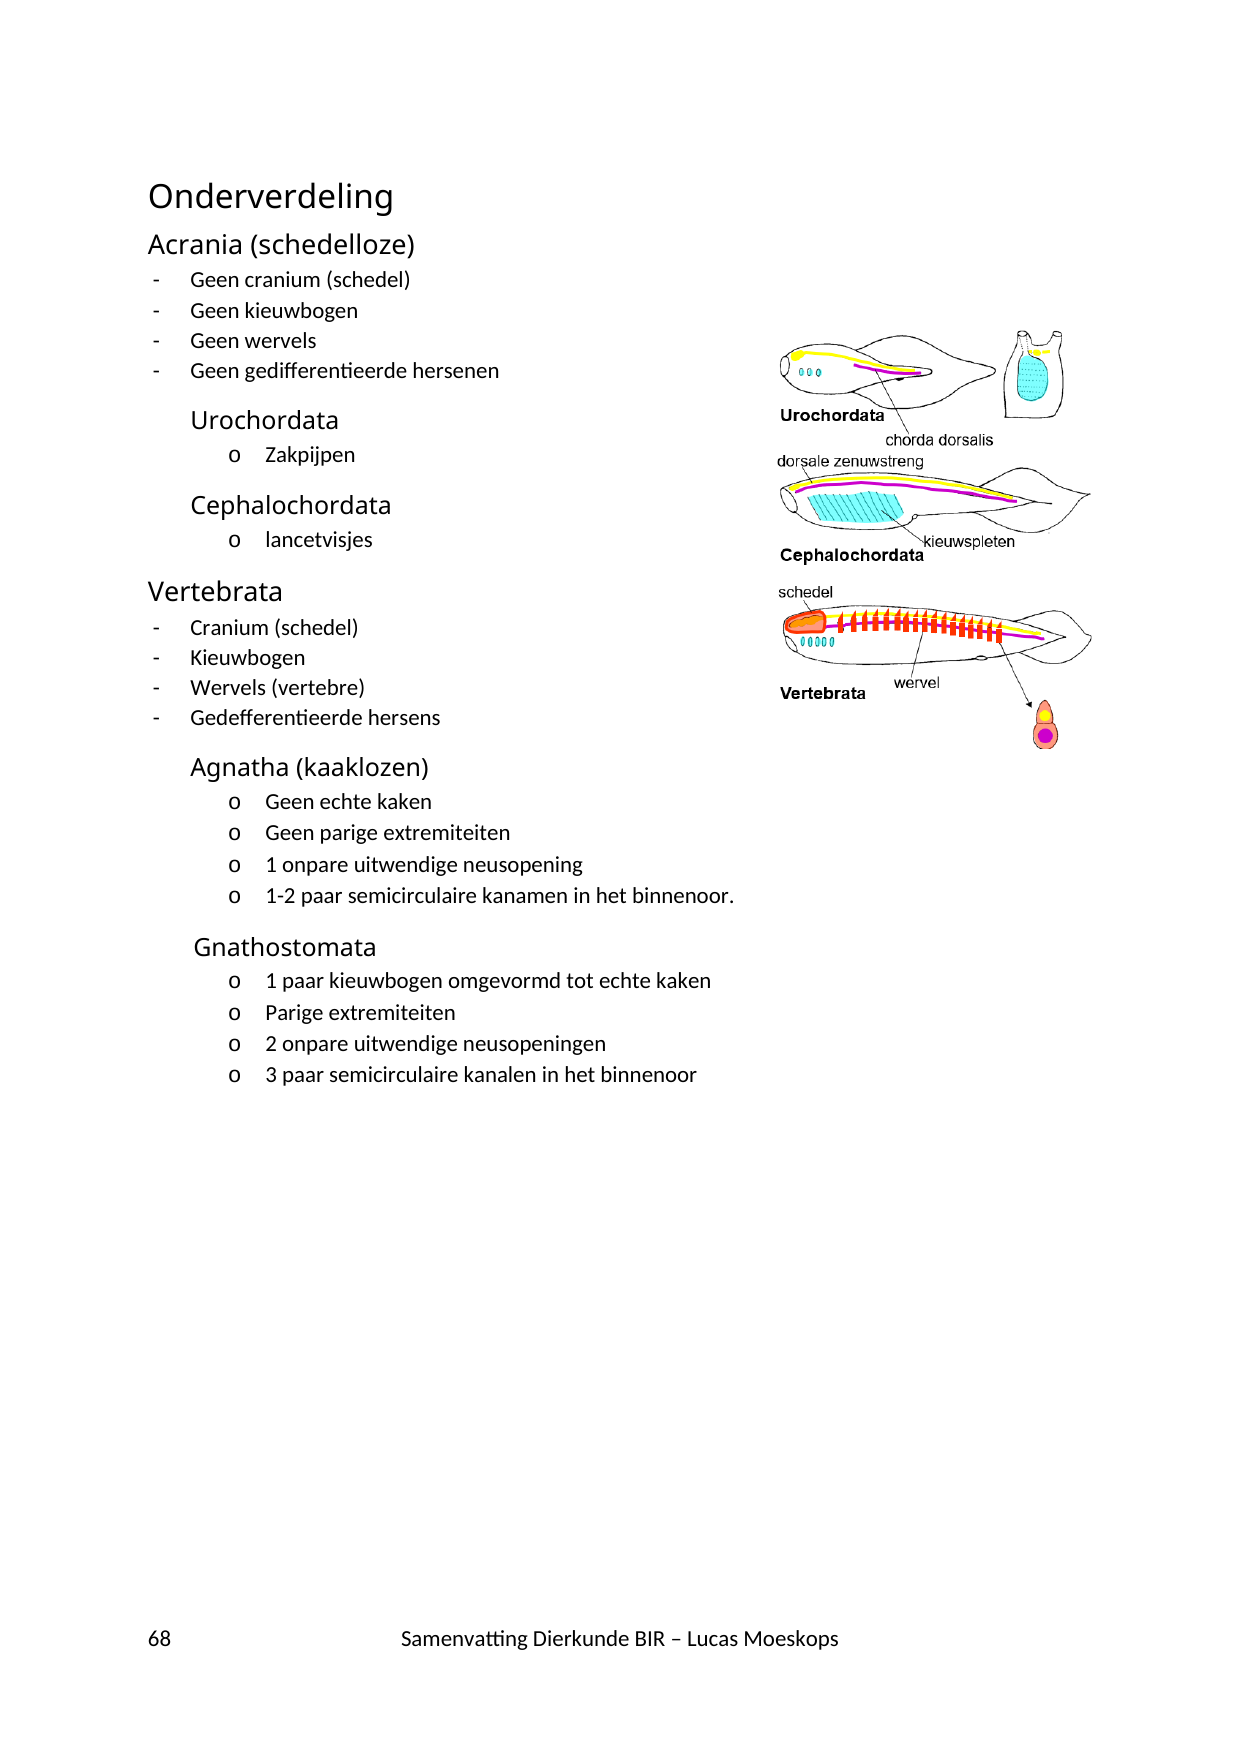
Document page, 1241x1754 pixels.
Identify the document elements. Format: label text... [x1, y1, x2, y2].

list 3 paar semicirculaire kanalen in het binnenoor [228, 1061, 1093, 1090]
subtitle Onderverdeling [148, 173, 1093, 218]
subtitle Gnathostomata [148, 929, 1093, 963]
list Cranium (schedel) [153, 613, 772, 641]
subtitle Vertebrata [148, 573, 772, 610]
list Kieuwbogen [153, 643, 772, 671]
subtitle Acrania (schedelloze) [148, 226, 1093, 263]
list Geen cranium (schedel) [153, 266, 1093, 293]
list Geen gedifferentieerde hersenen [153, 356, 772, 384]
list Wervels (vertebre) [153, 673, 772, 701]
list Parige extremiteiten [228, 998, 1093, 1027]
picture [772, 328, 1092, 748]
list Geen parige extremiteiten [228, 818, 1093, 847]
list lancetvisjes [228, 525, 772, 554]
list Gedefferentieerde hersens [153, 703, 772, 731]
subtitle Cephalochordata [148, 488, 772, 522]
list 1 paar kieuwbogen omgevormd tot echte kaken [228, 966, 1093, 995]
subtitle Agnatha (kaaklozen) [148, 750, 1093, 784]
subtitle Urochordata [148, 403, 772, 437]
list Geen wervels [153, 326, 1093, 354]
list 1 onpare uitwendige neusopening [228, 850, 1093, 879]
list Zakpijpen [228, 440, 772, 469]
list Geen kieuwbogen [153, 296, 1093, 324]
list Geen echte kaken [228, 787, 1093, 816]
list 2 onpare uitwendige neusopeningen [228, 1029, 1093, 1058]
list 1-2 paar semicirculaire kanamen in het binnenoor. [228, 881, 1093, 910]
